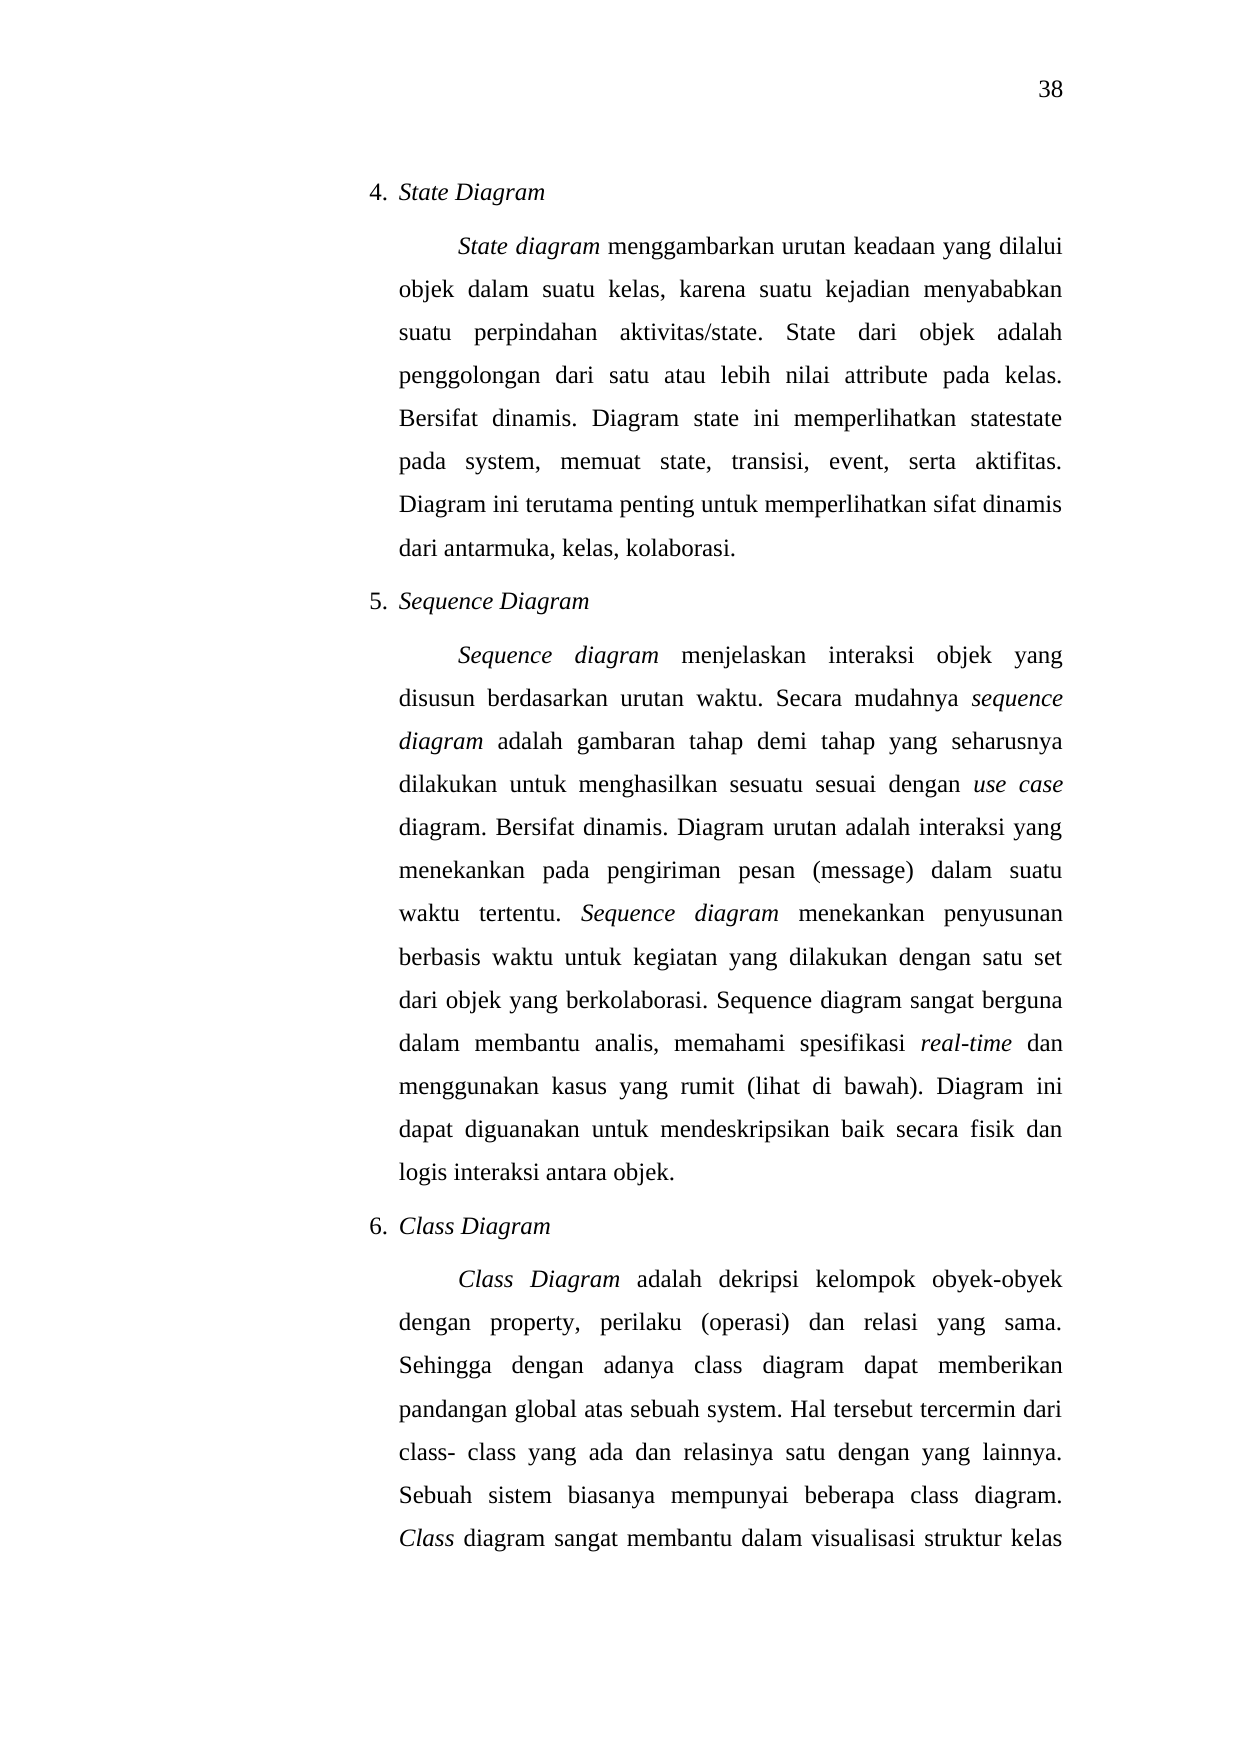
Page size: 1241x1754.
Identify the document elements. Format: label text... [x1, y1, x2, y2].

list Sequence Diagram [369, 586, 1063, 615]
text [399, 1264, 1063, 1552]
list Class Diagram [369, 1211, 1063, 1239]
text State diagram menggambarkan urutan keadaan yang dilalui objek dalam suatu kelas, karena suatu kejadian menyababkan suatu perpindahan aktivitas/state. State dari objek adalah penggolongan dari satu atau lebih nilai attribute pada kelas. Bersifat dinamis. Diagram state ini memperlihatkan statestate pada system, memuat state, transisi, event, serta aktifitas. Diagram ini terutama penting untuk memperlihatkan sifat dinamis dari antarmuka, kelas, kolaborasi. [399, 231, 1063, 561]
list State Diagram [369, 177, 1063, 206]
text Sequence diagram menjelaskan interaksi objek yang disusun berdasarkan urutan waktu. Secara mudahnya sequence diagram adalah gambaran tahap demi tahap yang seharusnya dilakukan untuk menghasilkan sesuatu sesuai dengan use case diagram. Bersifat dinamis. Diagram urutan adalah interaksi yang menekankan pada pengiriman pesan (message) dalam suatu waktu tertentu. Sequence diagram menekankan penyusunan berbasis waktu untuk kegiatan yang dilakukan dengan satu set dari objek yang berkolaborasi. Sequence diagram sangat berguna dalam membantu analis, memahami spesifikasi real-time dan menggunakan kasus yang rumit (lihat di bawah). Diagram ini dapat diguanakan untuk mendeskripsikan baik secara fisik dan logis interaksi antara objek. [399, 640, 1063, 1186]
